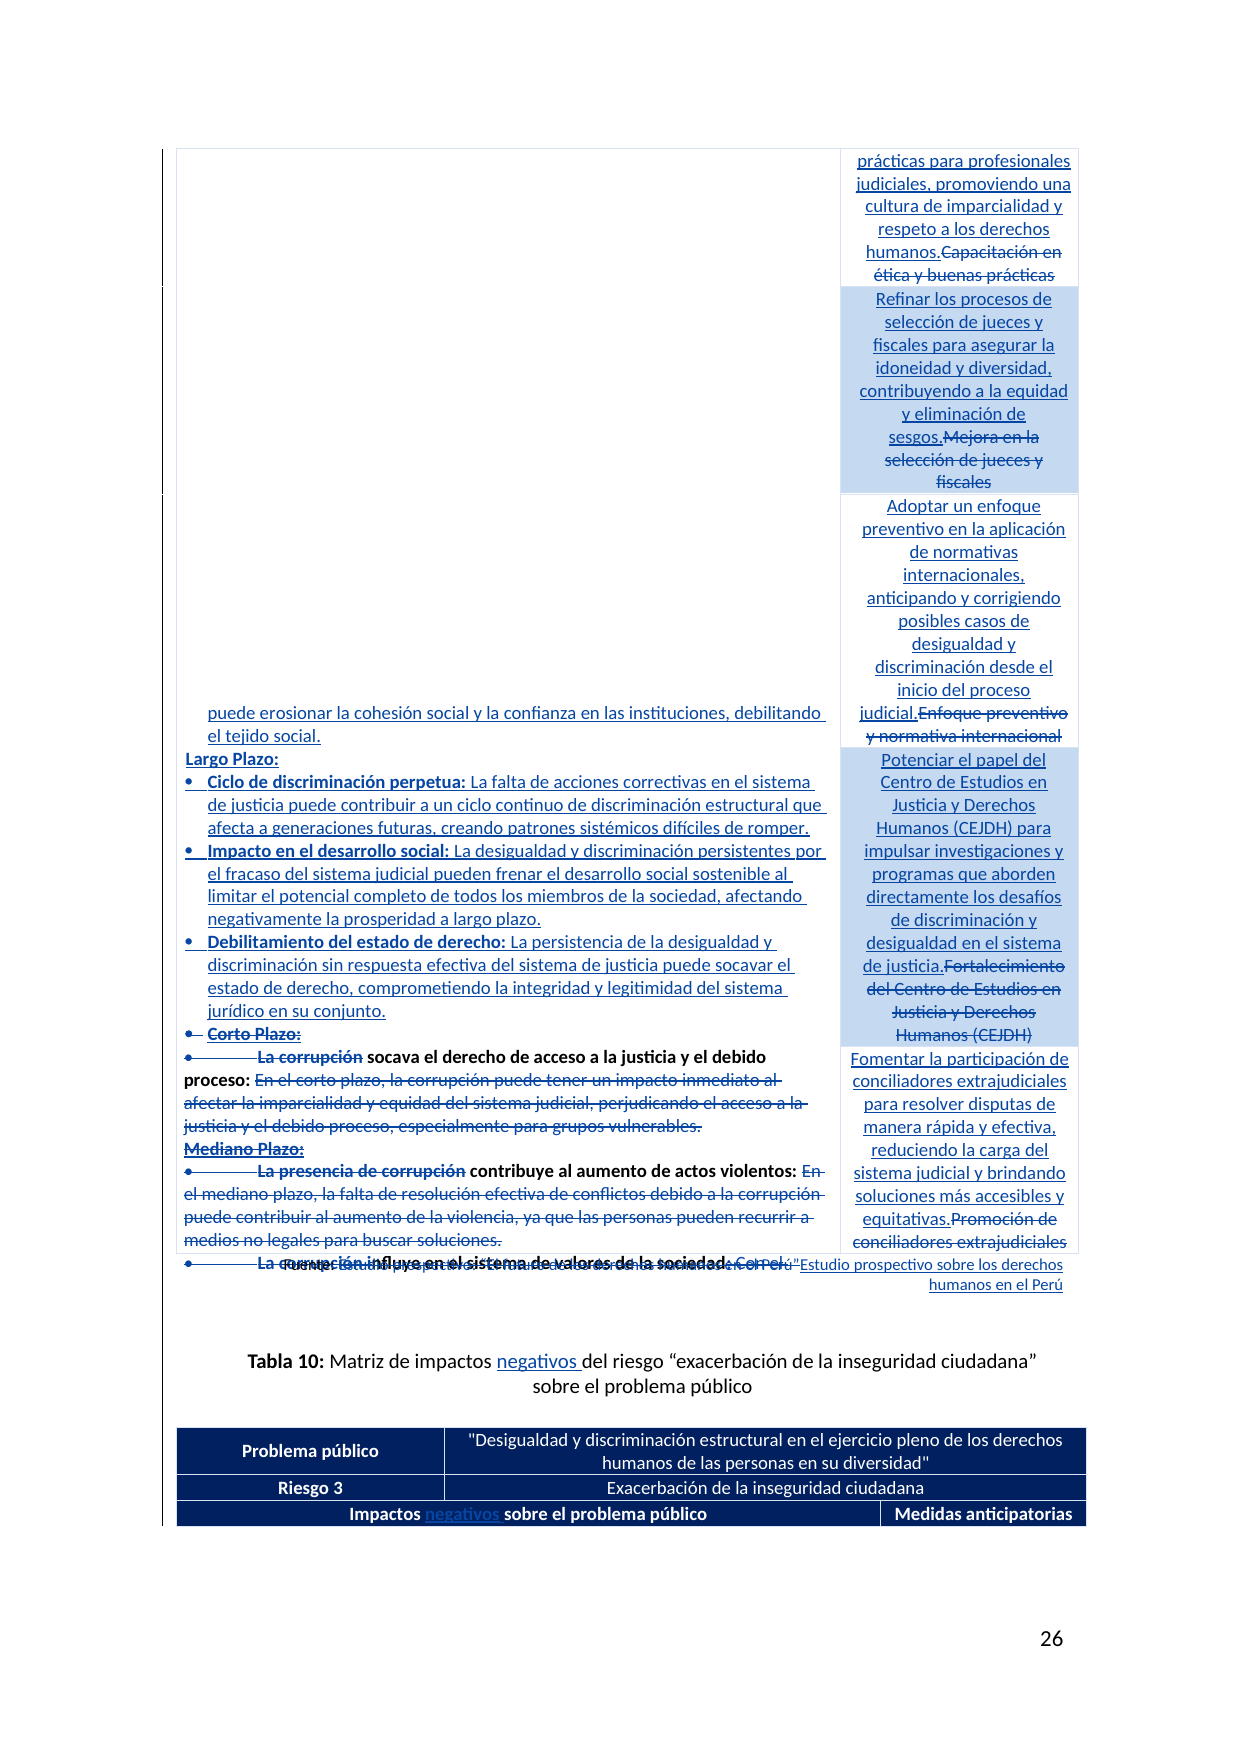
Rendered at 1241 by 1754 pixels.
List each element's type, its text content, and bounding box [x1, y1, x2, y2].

text Fuente: [221, 1254, 1063, 1294]
table_cell Medidas anticipatorias [881, 1501, 1086, 1526]
table_cell Exacerbación de la inseguridad ciudadana [445, 1475, 1086, 1500]
table_cell [841, 748, 1078, 1046]
table_cell [841, 495, 1078, 747]
text Tabla 10: Matriz de impactos del riesgo “exacerbación de la inseguridad ciudadana” sobre el problema público [221, 1348, 1063, 1399]
table_cell [841, 149, 1078, 286]
table_cell [841, 1047, 1078, 1253]
table_cell [841, 287, 1078, 493]
table_cell Impactos sobre el problema público [177, 1501, 880, 1526]
table_header Problema público [177, 1428, 444, 1474]
table_header "Desigualdad y discriminación estructural en el ejercicio pleno de los derechos humanos de las personas en su diversidad" [445, 1428, 1086, 1474]
table_cell Riesgo 3 [177, 1475, 444, 1500]
